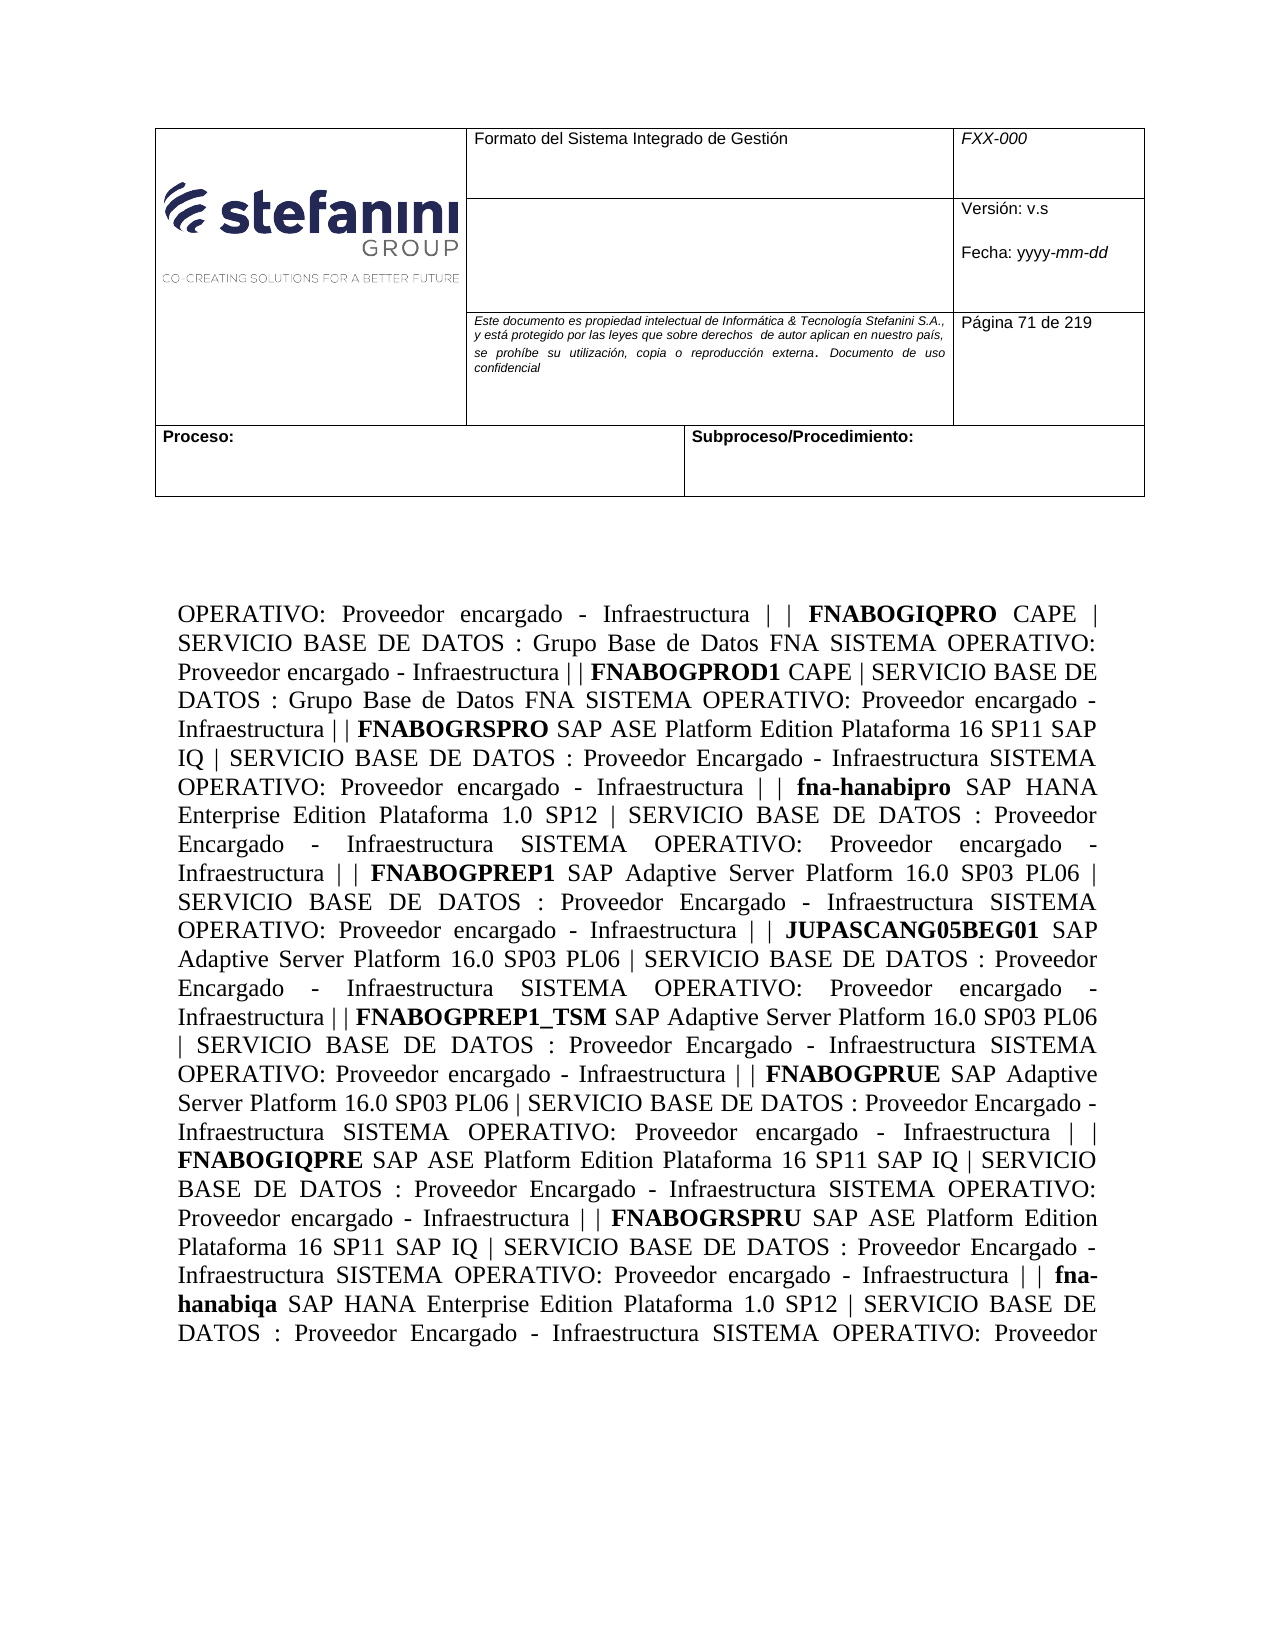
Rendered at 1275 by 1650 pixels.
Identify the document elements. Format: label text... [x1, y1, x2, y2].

picture [162, 182, 460, 286]
text SAP ASE Platform Edition Plataforma 16 SP11 SAP IQ nodo1 | SERVICIO BASE DE DATOS : Grupo Base de Datos FNA SISTEMA OPERATIVO: Proveedor encargado - Infraestructura | | FNABOGIQPRO2 SAP ASE Platform Edition Plataforma 16 SP11 SAP IQ nodo2 | SERVICIO BASE DE DATOS : Grupo Base de Datos FNA SISTEMA OPERATIVO: Proveedor encargado - Infraestructura | | FNABOGIQPRO CAPE | SERVICIO BASE DE DATOS : Grupo Base de Datos FNA SISTEMA OPERATIVO: Proveedor encargado - Infraestructura | | FNABOGPROD1 CAPE | SERVICIO BASE DE DATOS : Grupo Base de Datos FNA SISTEMA OPERATIVO: Proveedor encargado - Infraestructura | | FNABOGRSPRO SAP ASE Platform Edition Plataforma 16 SP11 SAP IQ | SERVICIO BASE DE DATOS : Proveedor Encargado - Infraestructura SISTEMA OPERATIVO: Proveedor encargado - Infraestructura | | fna-hanabipro SAP HANA Enterprise Edition Plataforma 1.0 SP12 | SERVICIO BASE DE DATOS : Proveedor Encargado - Infraestructura SISTEMA OPERATIVO: Proveedor encargado - Infraestructura | | FNABOGPREP1 SAP Adaptive Server Platform 16.0 SP03 PL06 | SERVICIO BASE DE DATOS : Proveedor Encargado - Infraestructura SISTEMA OPERATIVO: Proveedor encargado - Infraestructura | | JUPASCANG05BEG01 SAP Adaptive Server Platform 16.0 SP03 PL06 | SERVICIO BASE DE DATOS : Proveedor Encargado - Infraestructura SISTEMA OPERATIVO: Proveedor encargado - Infraestructura | | FNABOGPREP1_TSM SAP Adaptive Server Platform 16.0 SP03 PL06 | SERVICIO BASE DE DATOS : Proveedor Encargado - Infraestructura SISTEMA OPERATIVO: Proveedor encargado - Infraestructura | | FNABOGPRUE SAP Adaptive Server Platform 16.0 SP03 PL06 | SERVICIO BASE DE DATOS : Proveedor Encargado - Infraestructura SISTEMA OPERATIVO: Proveedor encargado - Infraestructura | | FNABOGIQPRE SAP ASE Platform Edition Plataforma 16 SP11 SAP IQ | SERVICIO BASE DE DATOS : Proveedor Encargado - Infraestructura SISTEMA OPERATIVO: Proveedor encargado - Infraestructura | | FNABOGRSPRU SAP ASE Platform Edition Plataforma 16 SP11 SAP IQ | SERVICIO BASE DE DATOS : Proveedor Encargado - Infraestructura SISTEMA OPERATIVO: Proveedor encargado - Infraestructura | | fna-hanabiqa SAP HANA Enterprise Edition Plataforma 1.0 SP12 | SERVICIO BASE DE DATOS : Proveedor Encargado - Infraestructura SISTEMA OPERATIVO: Proveedor encargado - Infraestructura | | FNABOGAPP008 SAP Data Services 4.2 | SERVICIO BASE DE DATOS : Proveedor Encargado - Infraestructura SISTEMA OPERATIVO: Proveedor encargado - Infraestructura | | FNABOGPAPP005 SAP Data Services 4.2 | SERVICIO BASE DE DATOS : Proveedor Encargado - Infraestructura SISTEMA OPERATIVO: Proveedor encargado - Infraestructura | | FNABOGBOPRO SAP Business Objects Enterprise Premiun 4.2 | SERVICIO BASE DE DATOS : Proveedor Encargado - Infraestructura SISTEMA OPERATIVO: Proveedor encargado - Infraestructura | | FNABOGPBO SAP Business Objects Enterprise Premiun 4.2 | SERVICIO BASE DE DATOS : Proveedor Encargado - Infraestructura SISTEMA OPERATIVO: Proveedor encargado - Infraestructura | | BOGPVPPWP018 Oracle Database 11g Release 11.2.0.4.0 | SERVICIO BASE DE DATOS : Proveedor Encargado - Infraestructura SISTEMA OPERATIVO: Proveedor encargado - Infraestructura | | FNABOGBDOR01 Oracle Database 11g Release 11.2.0.4.0 | SERVICIO BASE DE DATOS : Proveedor Encargado - Infraestructura SISTEMA OPERATIVO: Proveedor encargado - Infraestructura | | FNABOGGIT-01 Oracle Database 12c Standard Edition Release 12.1.0.2.0 - 64bit Production | SERVICIO BASE DE DATOS : Proveedor Encargado - Infraestructura SISTEMA OPERATIVO: Proveedor encargado - Infraestructura | | BOGPVPPWP023 SQL SERVER 2008 Microsoft SQL Server Enterprise Edition (64-bit) | SERVICIO BASE DE DATOS : Proveedor Encargado - Infraestructura SISTEMA OPERATIVO: Proveedor encargado - Infraestructura | | FNABOGCL01BD02 SQL SERVER 2008 Microsoft SQL Server Enterprise Edition (64-bit) | SERVICIO BASE DE DATOS : Proveedor Encargado - Infraestructura SISTEMA OPERATIVO: Proveedor encargado - Infraestructura | | BOGPVBD01WP002 SQL SERVER 2014 Microsoft SQL Server Enterprise: Core-based Licensing (64-bit) | SERVICIO BASE DE DATOS : Proveedor Encargado - Infraestructura SISTEMA OPERATIVO: Proveedor encargado - Infraestructura | | BOGPVBD02WP002 _2 SQL SERVER 2014 Microsoft SQL Server Enterprise: Core-based Licensing (64-bit) | SERVICIO BASE DE DATOS : Proveedor Encargado - Infraestructura SISTEMA OPERATIVO: Proveedor encargado - Infraestructura | | BOGPVBD03WP002 SQL SERVER 2014 Microsoft SQL Server Enterprise: Core-based Licensing (64-bit) | SERVICIO BASE DE DATOS : Proveedor Encargado - Infraestructura SISTEMA OPERATIVO: Proveedor encargado - Infraestructura | | BOGPVBD04WP002 SQL SERVER 2014 Microsoft SQL Server Enterprise: Core-based Licensing (64-bit) | SERVICIO BASE DE DATOS : Proveedor Encargado - Infraestructura SISTEMA OPERATIVO: Proveedor encargado - Infraestructura | | BOGPVBD05WP002 SQL SERVER 2014 Microsoft SQL Server Enterprise: Core-based Licensing (64-bit) | SERVICIO BASE DE DATOS : Proveedor Encargado - Infraestructura SISTEMA OPERATIVO: Proveedor encargado - Infraestructura | | BOGPVBD01WP003 SQL SERVER 2016 Microsoft SQL Server Enterprise: Core-based Licensing (64-bit) | SERVICIO BASE DE DATOS : Proveedor Encargado - Infraestructura SISTEMA OPERATIVO: Proveedor encargado - Infraestructura | | BOGPVBD02WP003 _1 SQL SERVER 2016 Microsoft SQL Server Enterprise: Core-based Licensing (64-bit) | SERVICIO BASE DE DATOS : Proveedor Encargado - Infraestructura SISTEMA OPERATIVO: Proveedor encargado - Infraestructura | | BOGPVBDWP013 SQL SERVER 2016 Microsoft SQL Server Enterprise: Core-based Licensing (64-bit) | SERVICIO BASE DE DATOS : Proveedor Encargado - Infraestructura SISTEMA OPERATIVO: Proveedor encargado - Infraestructura | | FNABOGCOV-03 SQL SERVER 2012 Standard Edition (64-bit) | SERVICIO BASE DE DATOS : Proveedor Encargado - Infraestructura SISTEMA OPERATIVO: Proveedor encargado - Infraestructura | | FNABOGDCL01N6 SQL SERVER 2008 Microsoft SQL Server Enterprise Edition (64-bit) | SERVICIO BASE DE DATOS : Proveedor Encargado - Infraestructura SISTEMA OPERATIVO: Proveedor encargado - Infraestructura | | FNABOGDPCL01N1 SQL SERVER 2008 Microsoft SQL Server Enterprise Edition (64-bit) | SERVICIO BASE DE DATOS : Proveedor Encargado - Infraestructura SISTEMA OPERATIVO: Proveedor encargado - Infraestructura | | FNABOGDCL01N5 SQL SERVER 2008 Microsoft SQL Server Enterprise Edition (64-bit) | SERVICIO BASE DE DATOS : Proveedor Encargado - Infraestructura SISTEMA OPERATIVO: Proveedor encargado - Infraestructura | | FNABOGCCL02BD02 SQL SERVER 2014 Microsoft SQL Server Enterprise: Core-based Licensing (64-bit) | SERVICIO BASE DE DATOS : Proveedor Encargado - Infraestructura SISTEMA OPERATIVO: Proveedor encargado - Infraestructura | | FNABOGCCL02BD01 SQL SERVER 2014 Microsoft SQL Server Enterprise: Core-based Licensing (64-bit) | SERVICIO BASE DE DATOS : Proveedor Encargado - Infraestructura SISTEMA OPERATIVO: Proveedor encargado - Infraestructura | | FNABOGCCL02BD04 SQL SERVER 2014 Microsoft SQL Server Enterprise: Core-based Licensing (64-bit) | SERVICIO BASE DE DATOS : Proveedor Encargado - Infraestructura SISTEMA OPERATIVO: Proveedor encargado - Infraestructura | | BOGPVBD01WC002** PMSSQL2016 SQL SERVER 2016 Microsoft SQL Server Enterprise: Core-based Licensing (64-bit) | SERVICIO BASE DE DATOS : Proveedor Encargado - Infraestructura SISTEMA OPERATIVO: Proveedor encargado - Infraestructura | | FNABOGCCL04BD02 SQL SERVER 2016 Microsoft SQL Server Enterprise: Core-based Licensing (64-bit) | SERVICIO BASE DE DATOS : Proveedor Encargado - Infraestructura SISTEMA OPERATIVO: Proveedor encargado - Infraestructura | | BOGPVBD02WC002 SQL SERVER 2016 Microsoft SQL Server Enterprise: Core-based Licensing (64-bit) | SERVICIO BASE DE DATOS : Proveedor Encargado - Infraestructura SISTEMA OPERATIVO: Proveedor encargado - Infraestructura | | BOGPVBDWC007** SQL SERVER 2016 | SERVICIO BASE DE DATOS : Proveedor Encargado - Infraestructura SISTEMA OPERATIVO: Proveedor encargado - Infraestructura | | FNABOGCDBAPP DB2 Enterprise Server Edition 64 bits | SERVICIO BASE DE DATOS : Proveedor Encargado - Infraestructura SISTEMA OPERATIVO: Proveedor encargado - Infraestructura | | FNABOGDBAPP_68 DB2 Enterprise Server Edition 64 bitsFNABOGDBAPP_68 | SERVICIO BASE DE DATOS : Proveedor Encargado - Infraestructura SISTEMA OPERATIVO: Proveedor encargado - Infraestructura | | FNABOGPDBAPP DB2 Enterprise Server Edition 64 bits | SERVICIO BASE DE DATOS : Proveedor Encargado - Infraestructura SISTEMA OPERATIVO: Proveedor encargado - Infraestructura | | FNABOGSDBP DB2 9.7.0.11 / 10.5.0.8 | SERVICIO BASE DE DATOS : Proveedor Encargado - Infraestructura SISTEMA OPERATIVO: Proveedor encargado - Infraestructura | [177, 599, 1098, 1347]
